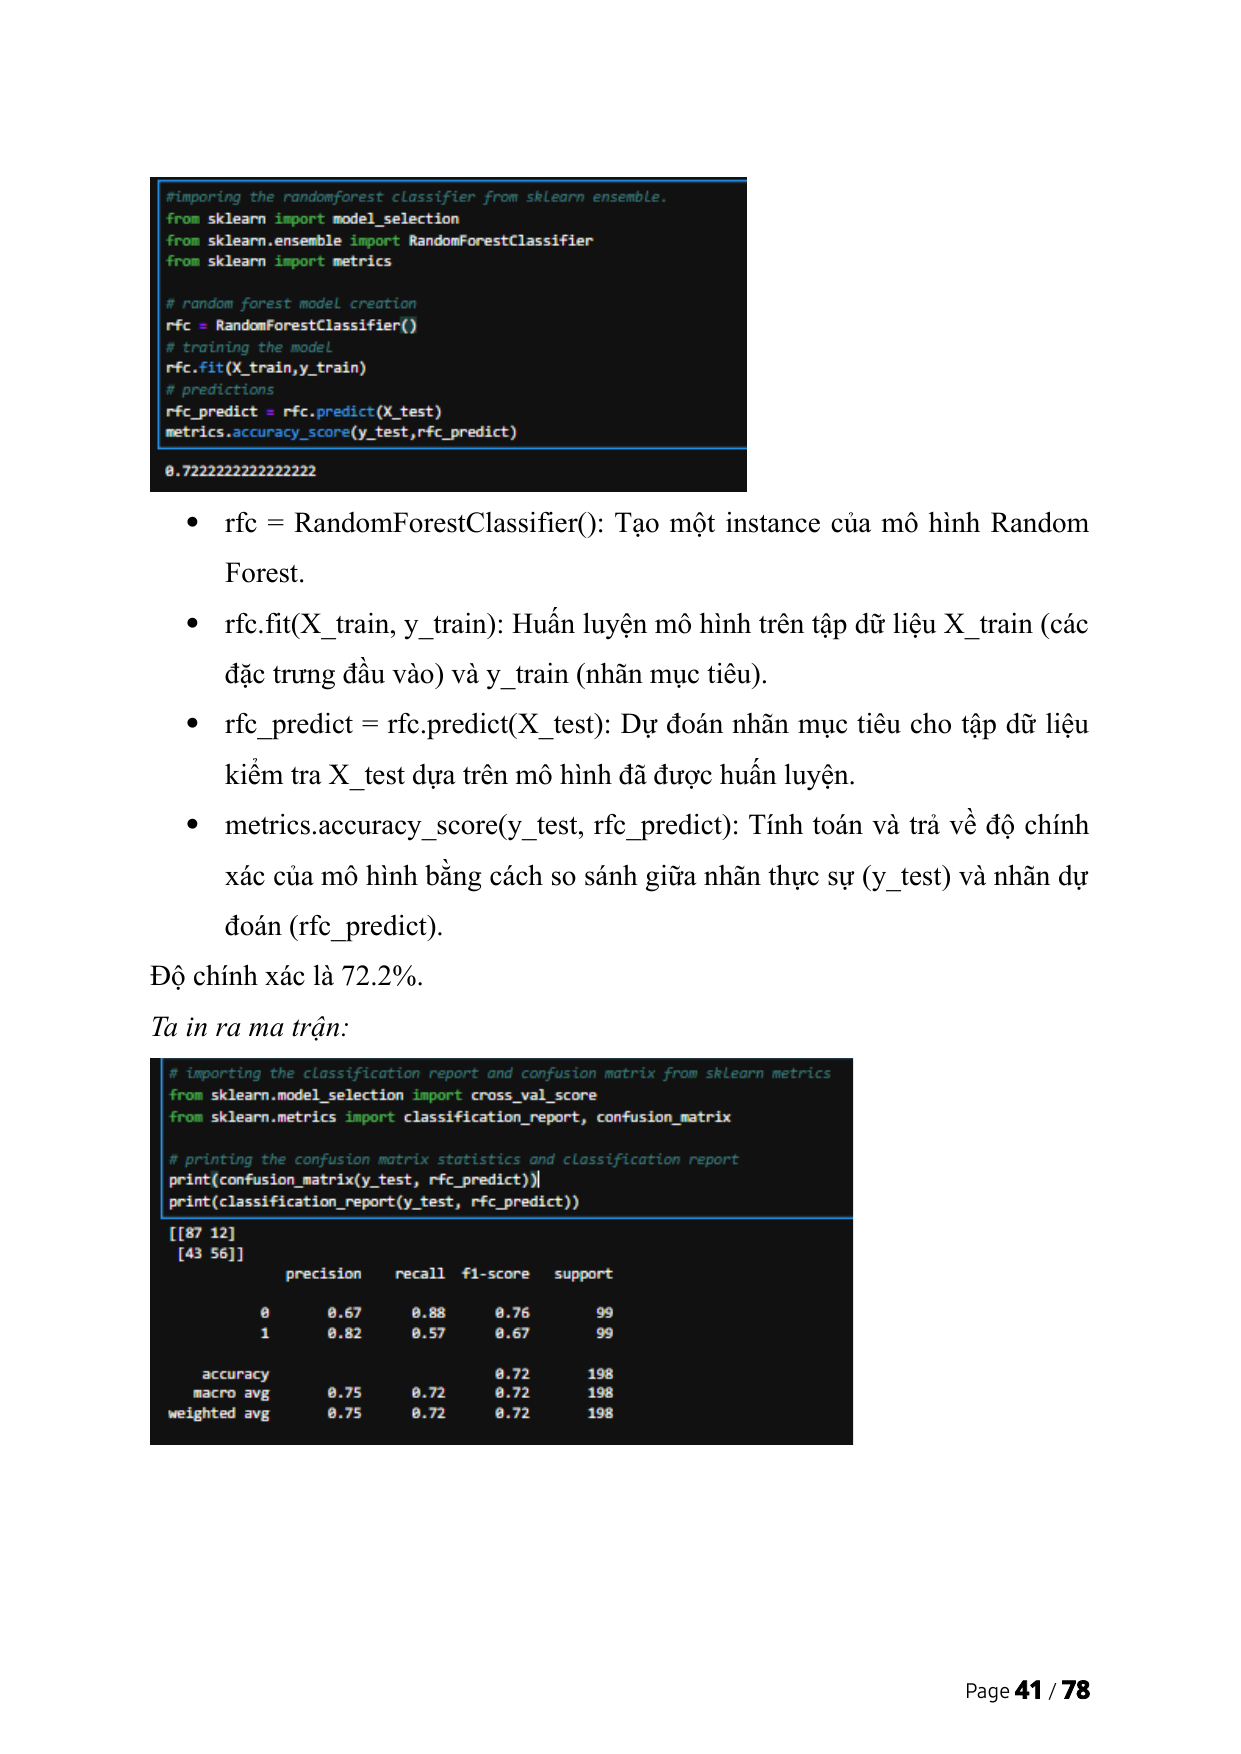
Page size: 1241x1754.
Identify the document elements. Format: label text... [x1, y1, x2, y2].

list rfc_predict = rfc.predict(X_test): Dự đoán nhãn mục tiêu cho tập dữ liệu kiểm tra X_test dựa trên mô hình đã được huấn luyện. [187, 707, 1090, 791]
picture [150, 177, 747, 492]
picture [150, 1058, 854, 1445]
list metrics.accuracy_score(y_test, rfc_predict): Tính toán và trả về độ chính xác của mô hình bằng cách so sánh giữa nhãn thực sự (y_test) và nhãn dự đoán (rfc_predict). [187, 807, 1090, 942]
text Độ chính xác là 72.2%. [150, 958, 1090, 992]
text Ta in ra ma trận: [150, 1009, 1090, 1042]
list rfc.fit(X_train, y_train): Huấn luyện mô hình trên tập dữ liệu X_train (các đặc trưng đầu vào) và y_train (nhãn mục tiêu). [187, 606, 1090, 690]
list rfc = RandomForestClassifier(): Tạo một instance của mô hình Random Forest. [187, 505, 1090, 589]
